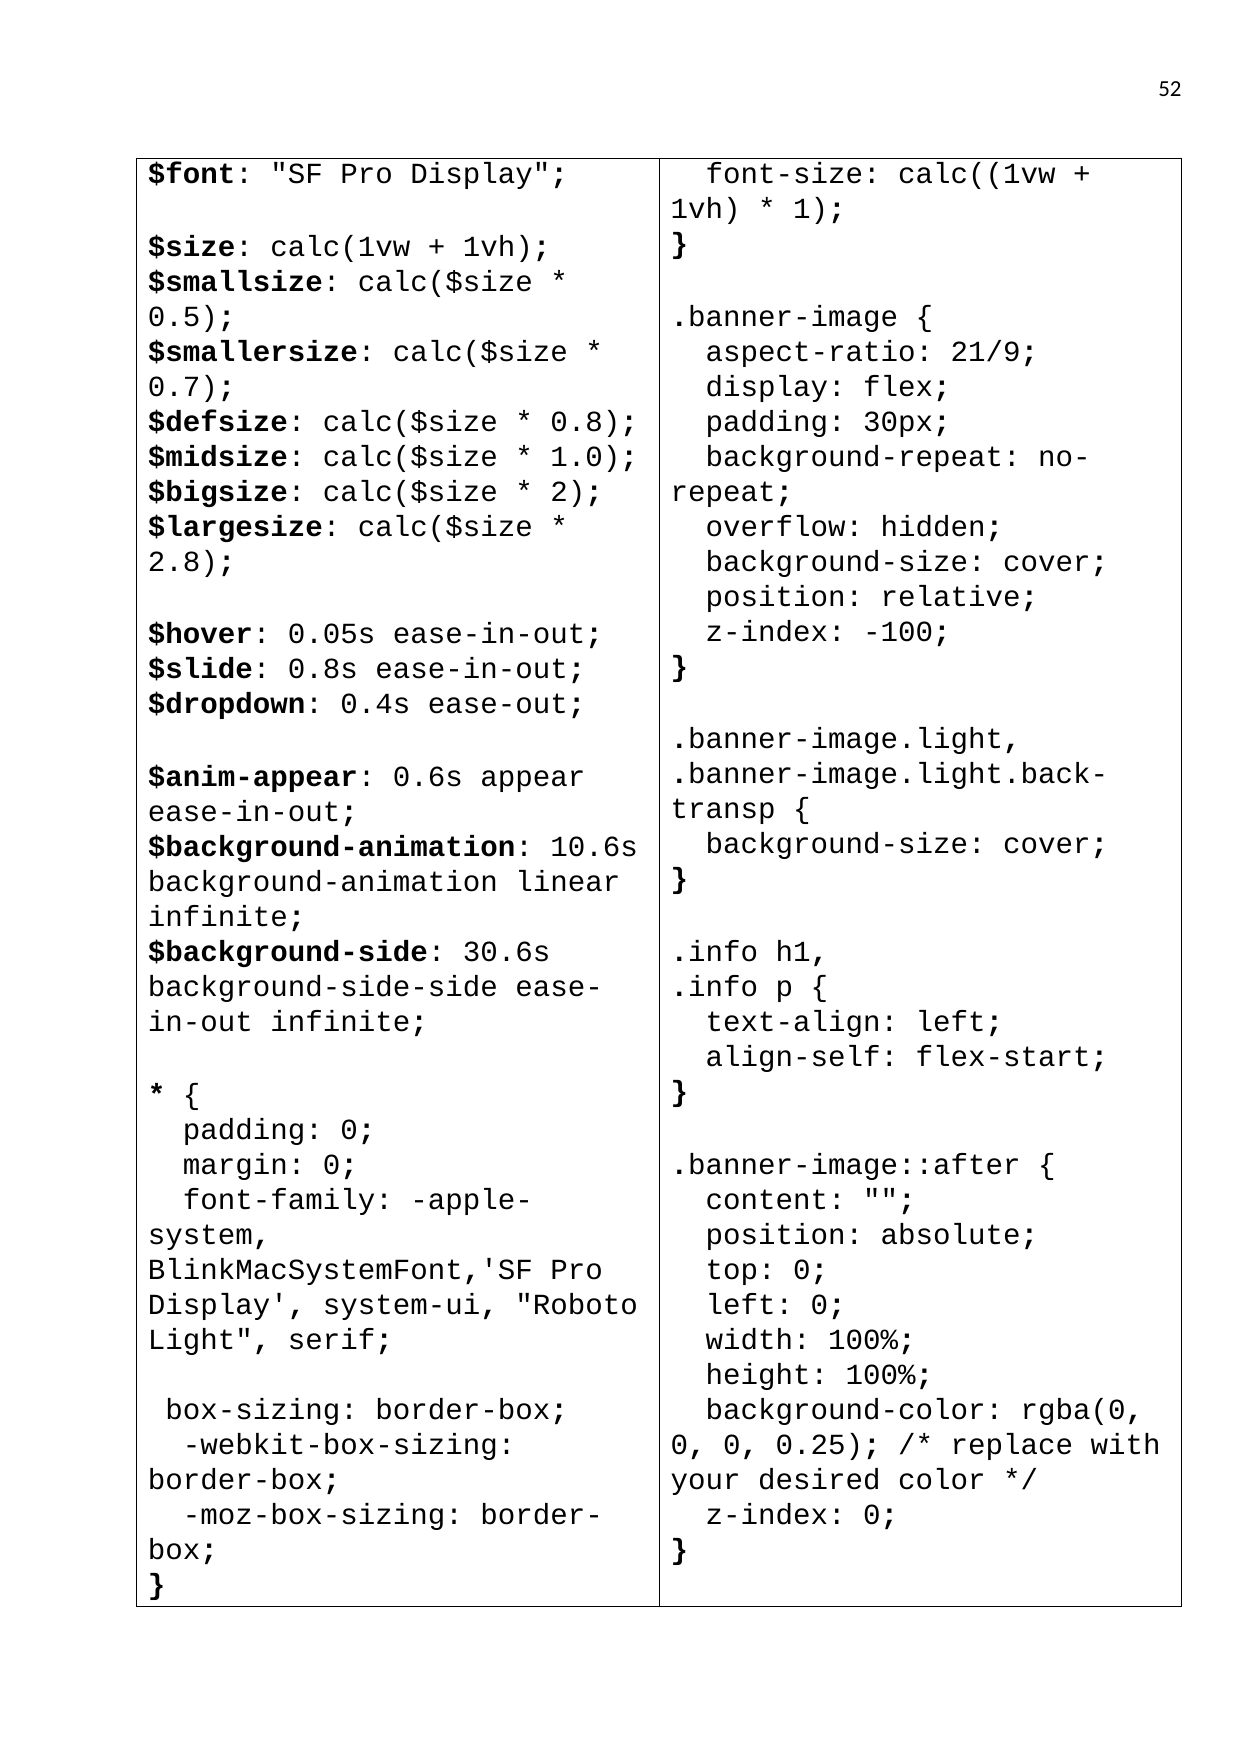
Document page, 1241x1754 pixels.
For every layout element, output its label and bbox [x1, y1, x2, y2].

table_header [660, 159, 1181, 1606]
table_header [137, 159, 659, 1606]
